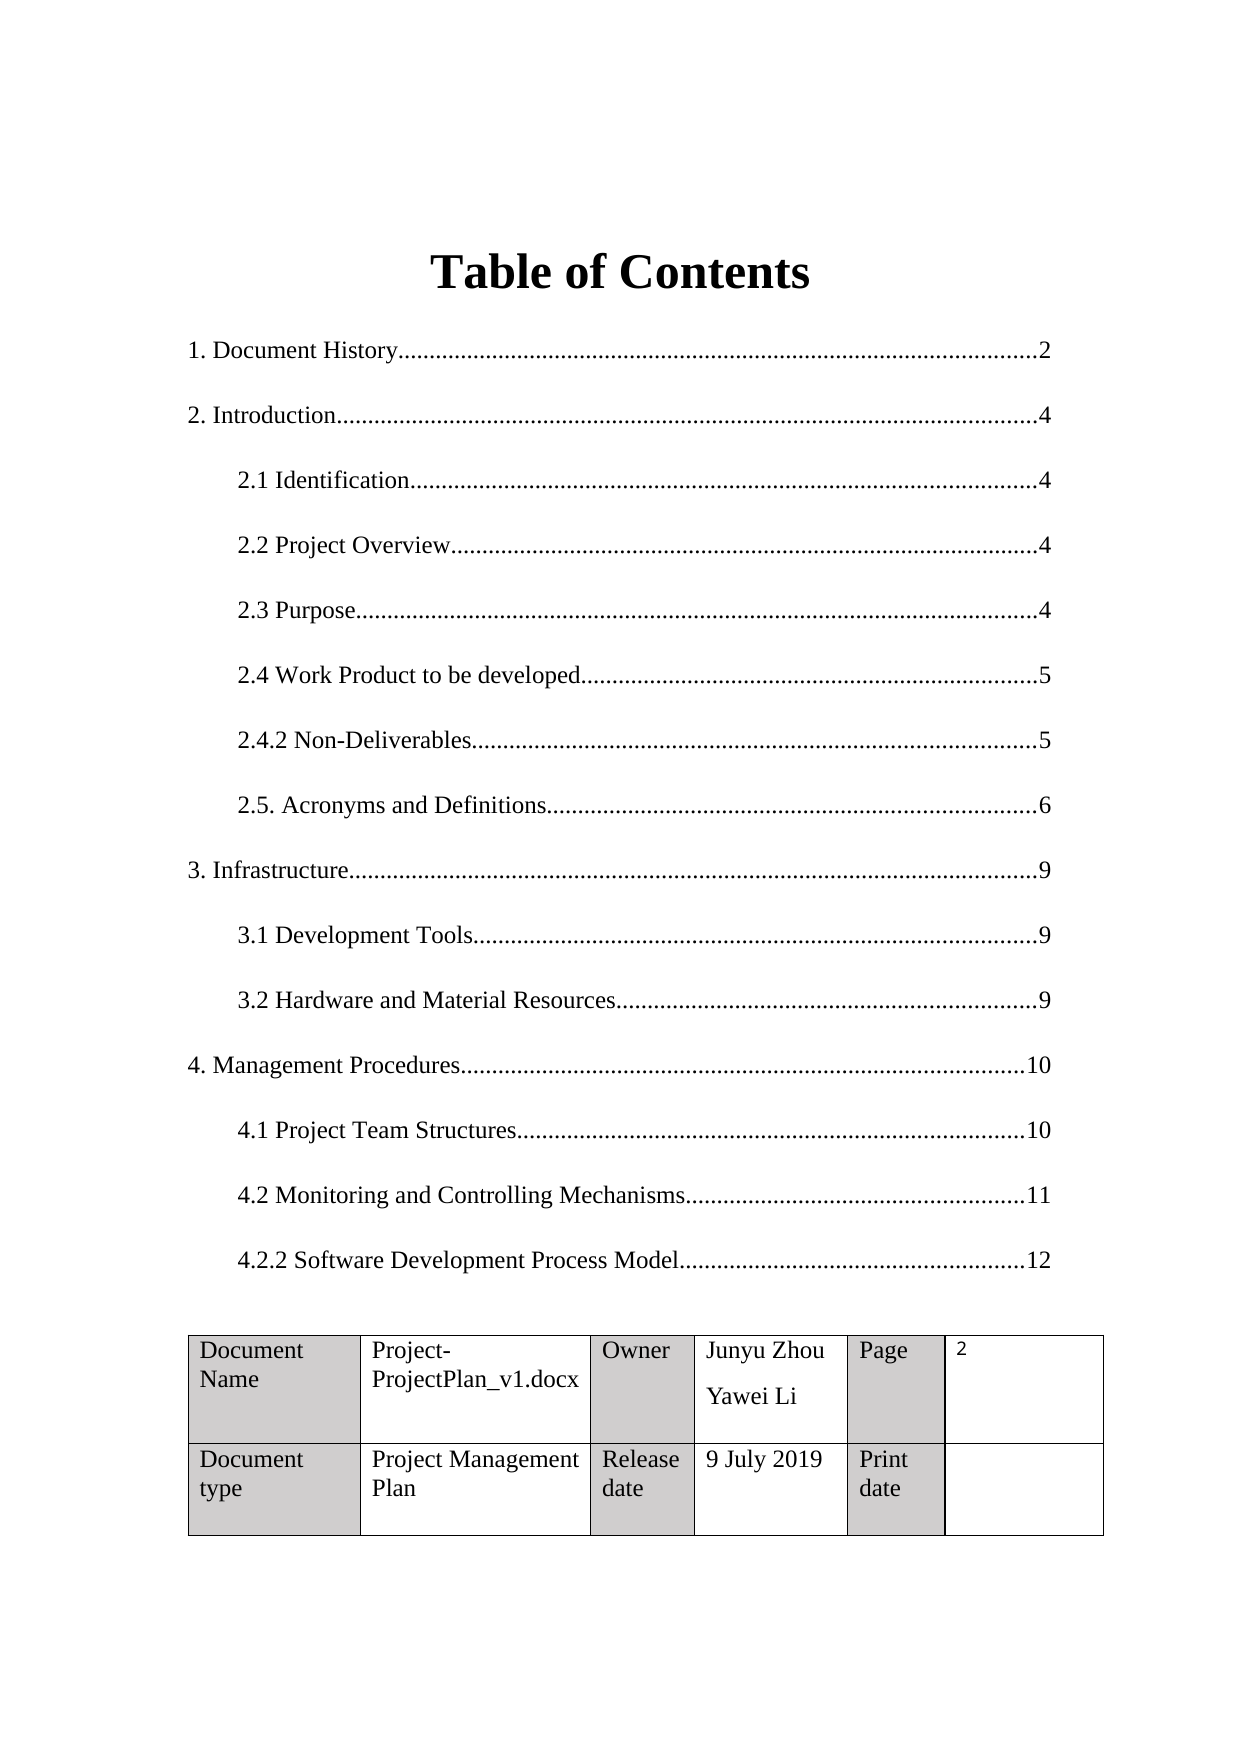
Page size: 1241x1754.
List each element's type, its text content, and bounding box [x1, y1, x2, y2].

text 2. Introduction 4 [187, 398, 1053, 432]
text 3.1 Development Tools 9 [237, 918, 1053, 952]
text 4. Management Procedures 10 [187, 1048, 1053, 1082]
text 2.2 Project Overview 4 [237, 528, 1053, 562]
subtitle Table of Contents [187, 236, 1053, 304]
text 4.2.2 Software Development Process Model 12 [237, 1243, 1053, 1277]
text 2.1 Identification 4 [237, 463, 1053, 497]
text 2.5. Acronyms and Definitions 6 [237, 788, 1053, 822]
text 2.4 Work Product to be developed 5 [237, 658, 1053, 692]
text 3.2 Hardware and Material Resources 9 [237, 983, 1053, 1017]
text 2.3 Purpose 4 [237, 593, 1053, 627]
text 2.4.2 Non-Deliverables 5 [237, 723, 1053, 757]
text 4.1 Project Team Structures 10 [237, 1113, 1053, 1147]
text 4.2 Monitoring and Controlling Mechanisms 11 [237, 1178, 1053, 1212]
text 1. Document History 2 [187, 333, 1053, 367]
text 3. Infrastructure 9 [187, 853, 1053, 887]
